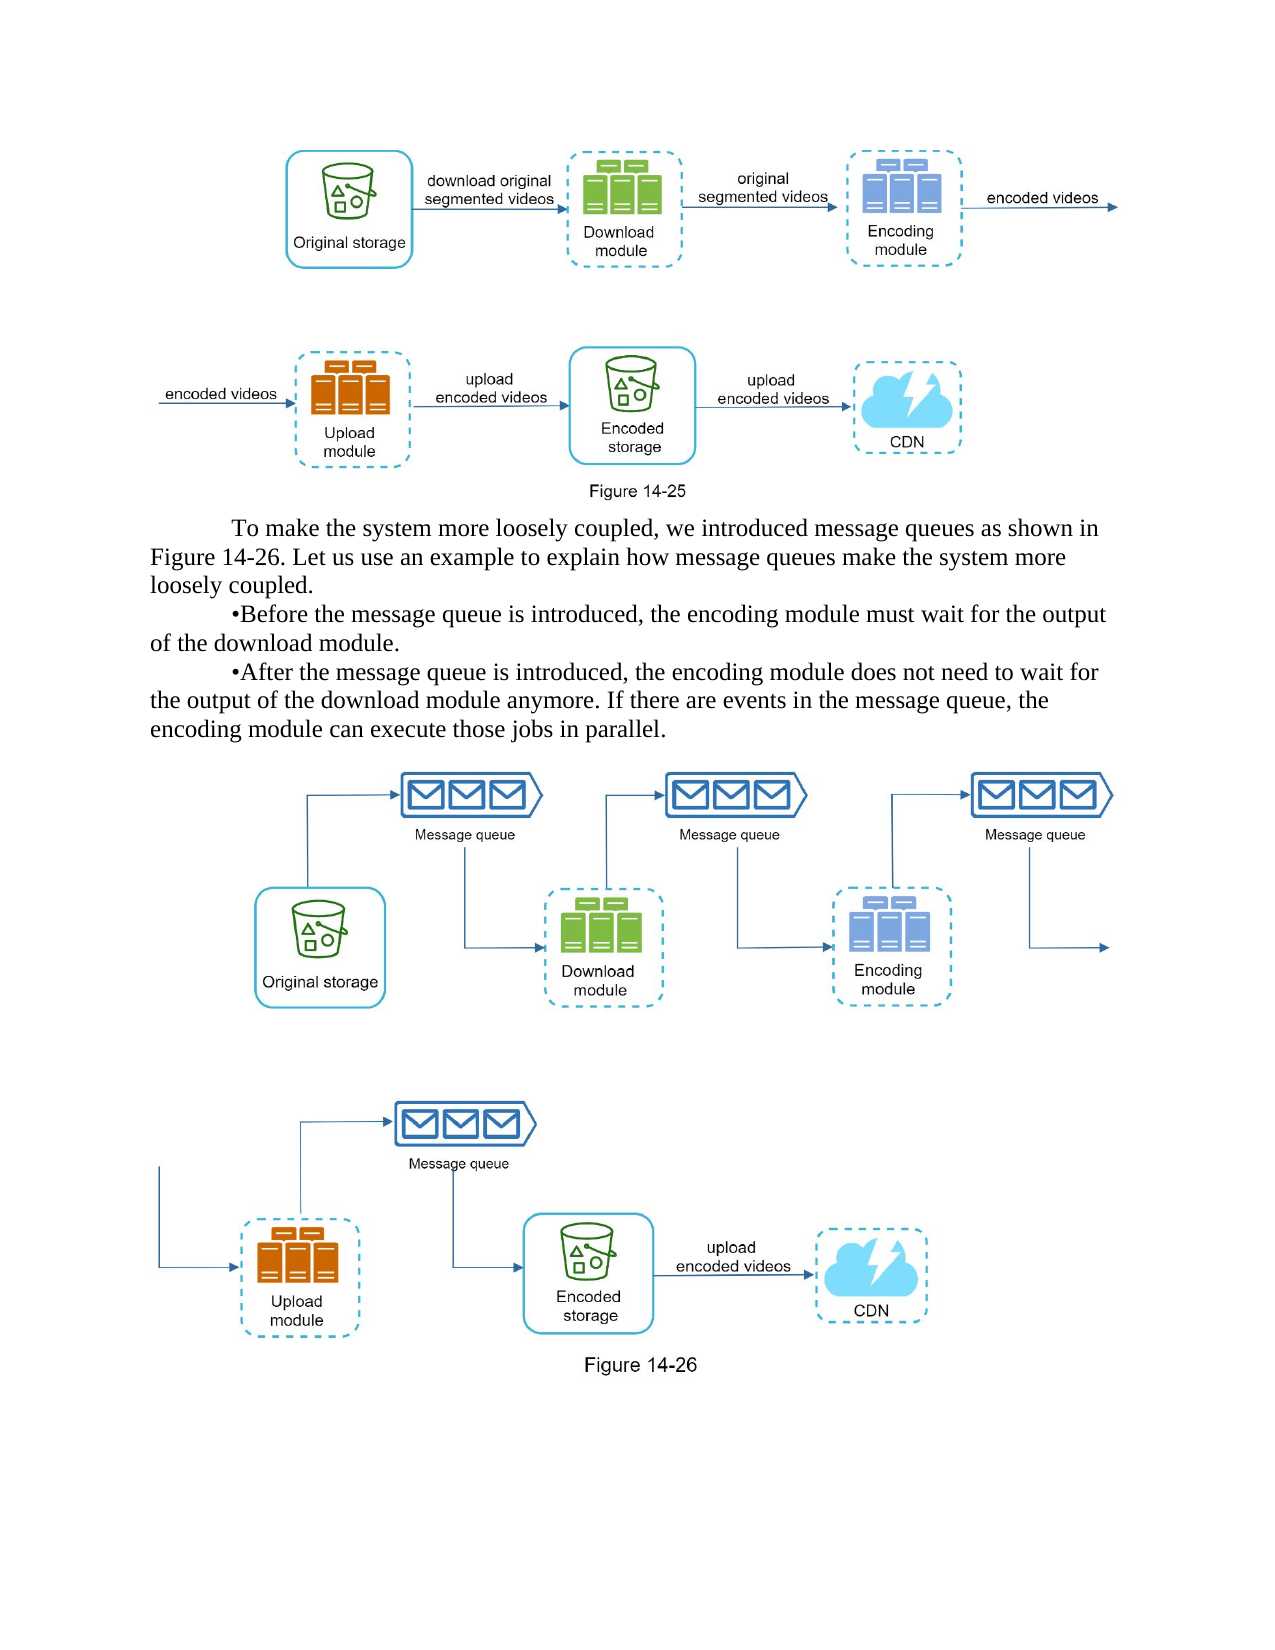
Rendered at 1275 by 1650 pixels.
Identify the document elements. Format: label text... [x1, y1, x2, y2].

picture [150, 150, 1127, 508]
text To make the system more loosely coupled, we introduced message queues as shown in Figure 14-26. Let us use an example to explain how message queues make the system more loosely coupled. [150, 513, 1125, 599]
text •Before the message queue is introduced, the encoding module must wait for the output of the download module. [150, 599, 1125, 657]
text •After the message queue is introduced, the encoding module does not need to wait for the output of the download module anymore. If there are events in the message queue, the encoding module can execute those jobs in parallel. [150, 657, 1125, 743]
picture [150, 771, 1125, 1383]
